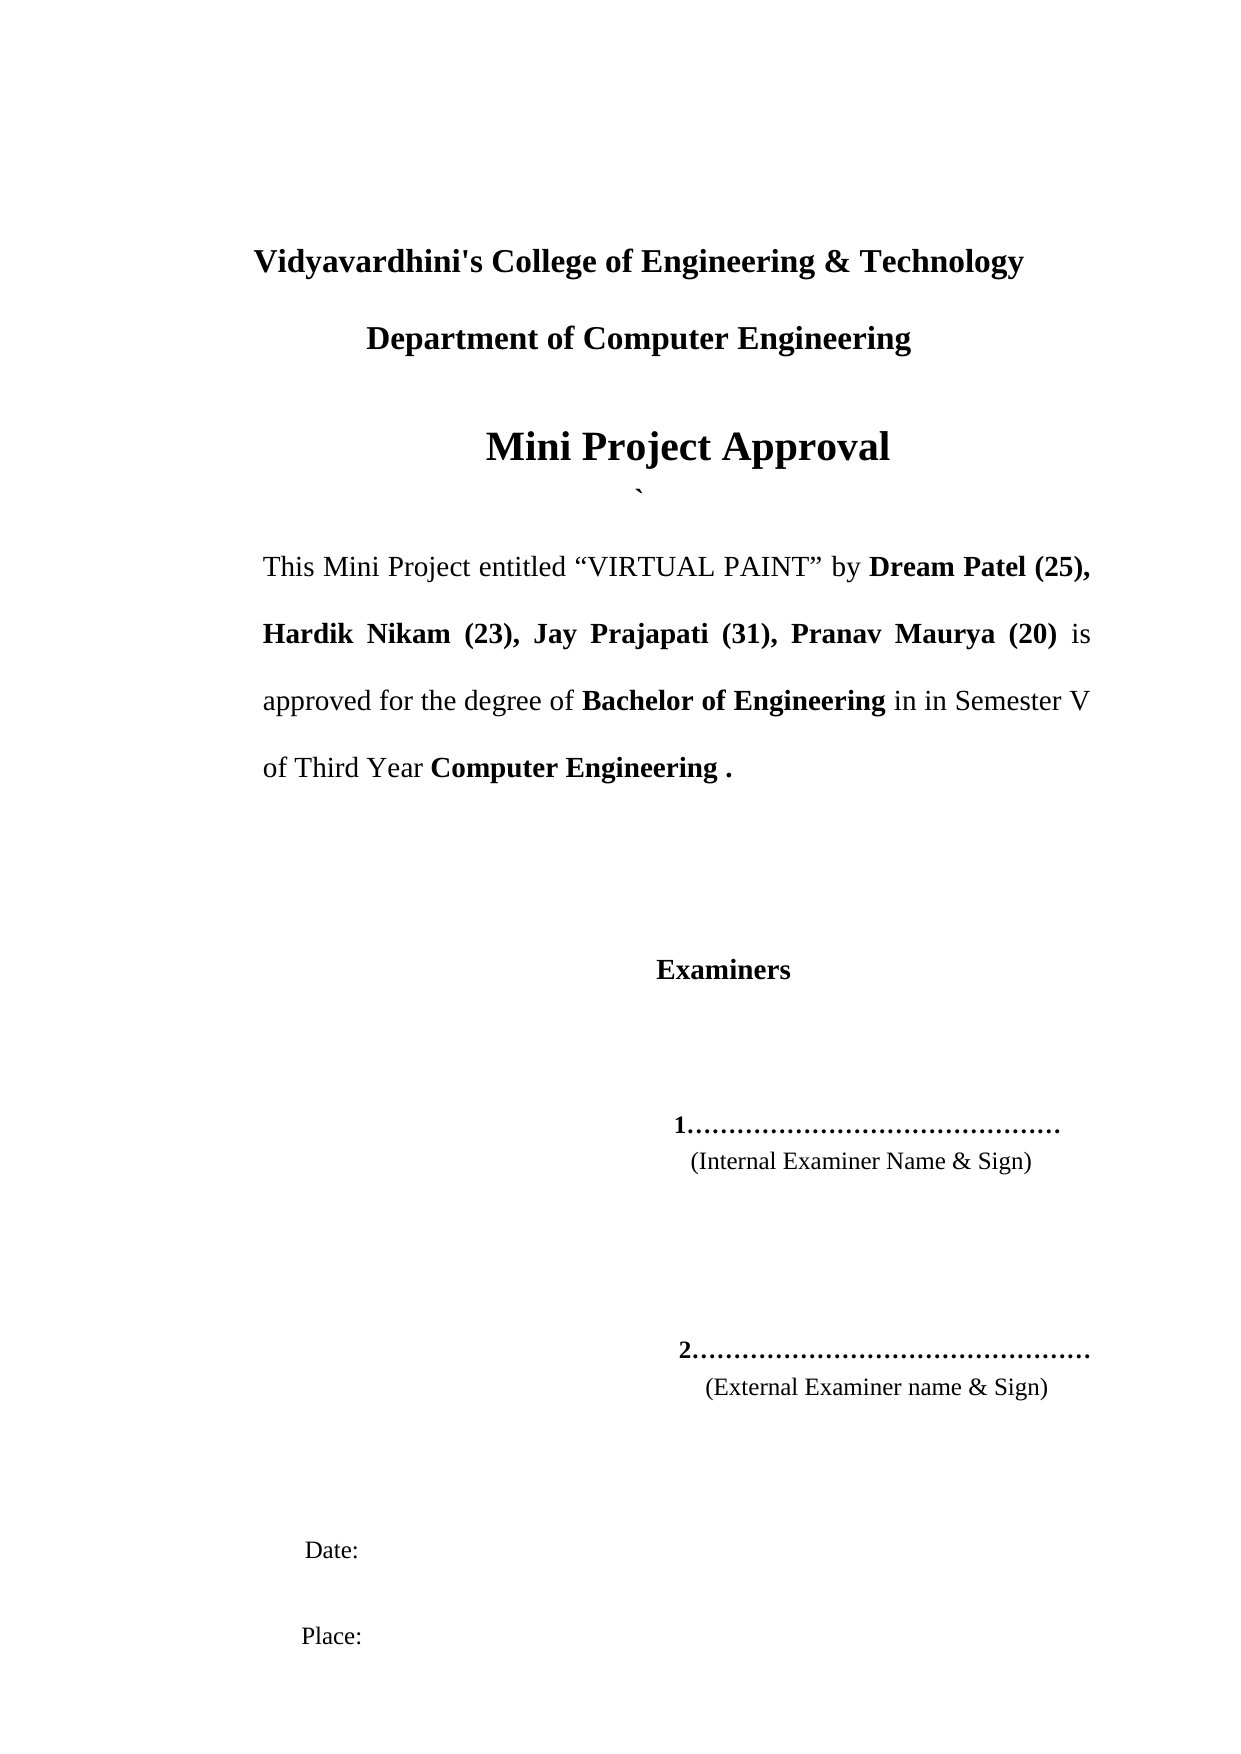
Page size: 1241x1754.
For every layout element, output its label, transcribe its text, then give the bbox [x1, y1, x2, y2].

subtitle 2………………………………………… [175, 1335, 1091, 1364]
text Date: Place: [300, 1535, 363, 1650]
text ` [175, 482, 1103, 516]
text Department of Computer Engineering [175, 318, 1103, 356]
text Examiners [405, 952, 1042, 986]
text Vidyavardhini's College of Engineering & Technology [175, 241, 1103, 279]
text 1……………………………………… [175, 1110, 1091, 1139]
subtitle Mini Project Approval [273, 422, 1103, 469]
text (External Examiner name & Sign) [175, 1372, 1091, 1401]
text This Mini Project entitled “VIRTUAL PAINT” by Dream Patel (25), Hardik Nikam (23), Jay Prajapati (31), Pranav Maurya (20) is approved for the degree of Bachelor of Engineering in in Semester V of Third Year Computer Engineering . [263, 549, 1091, 784]
text (Internal Examiner Name & Sign) [175, 1146, 1091, 1174]
